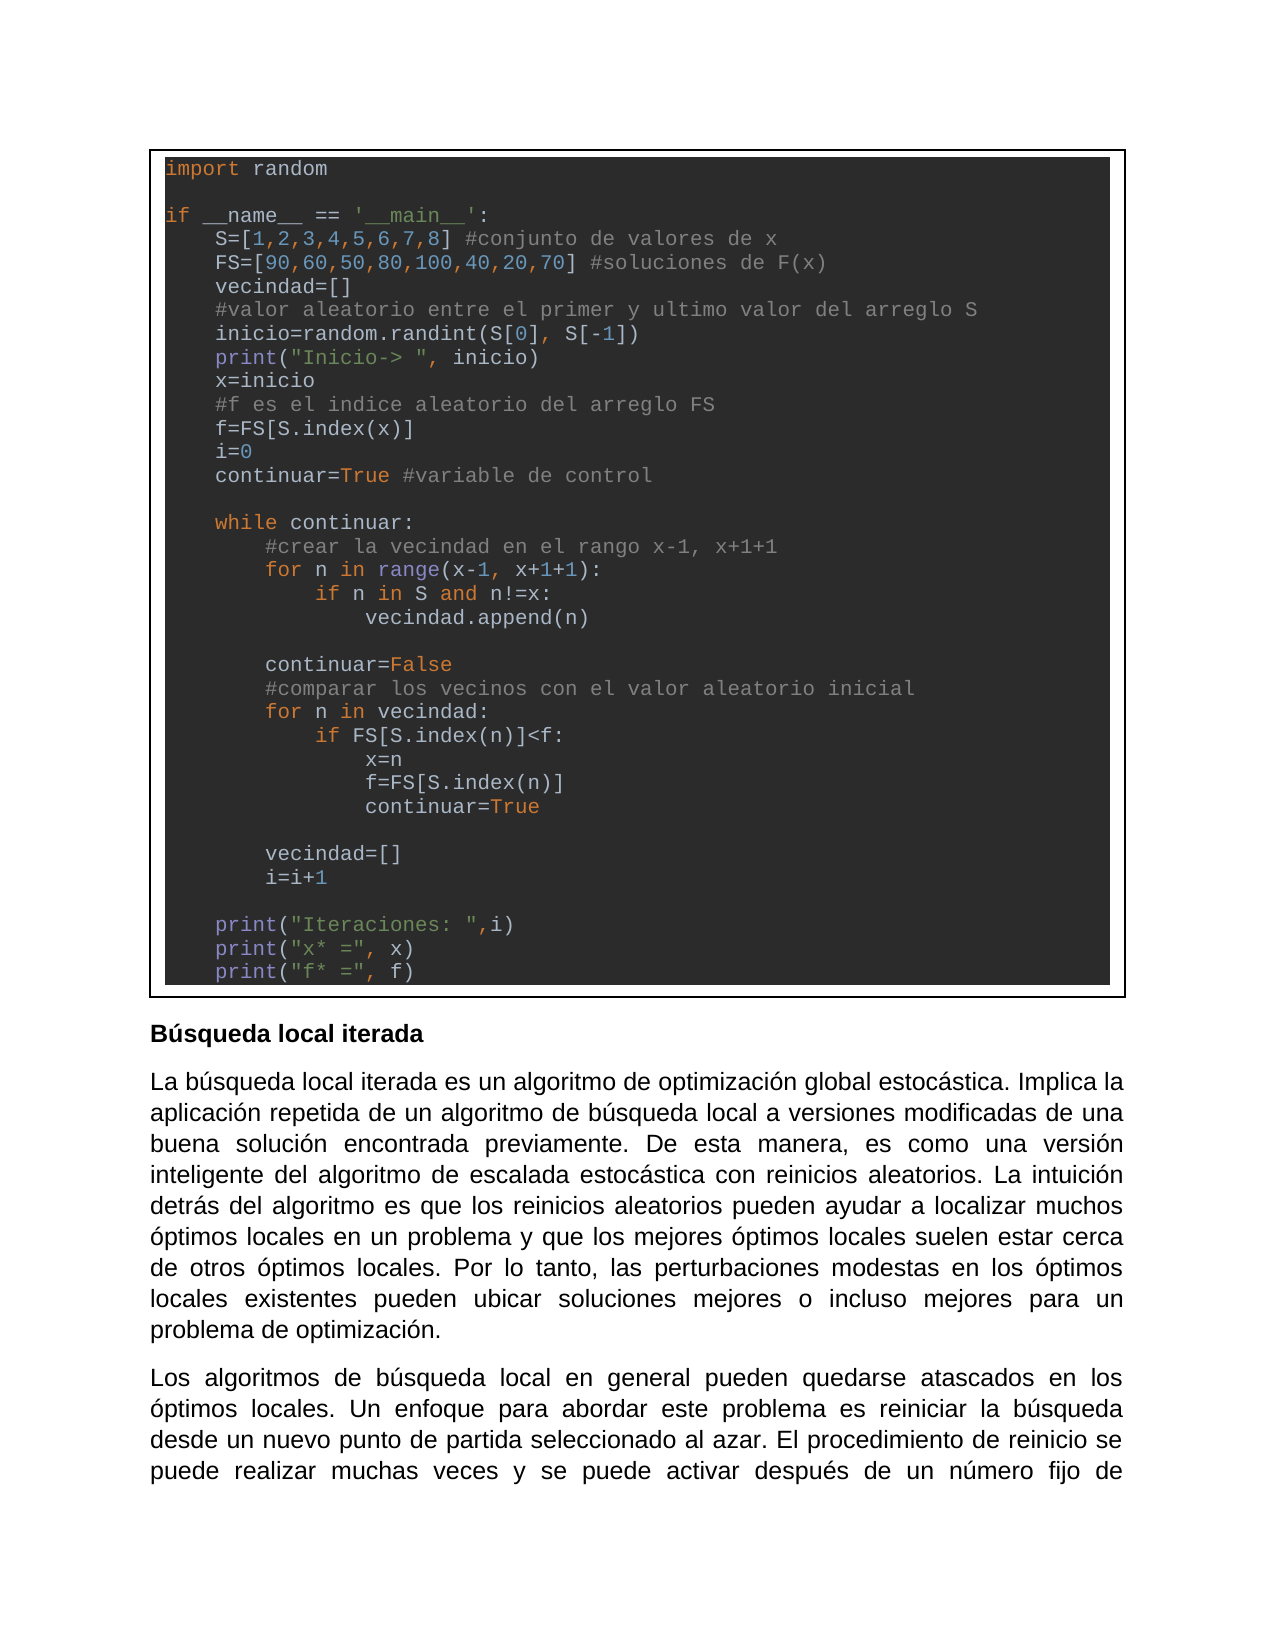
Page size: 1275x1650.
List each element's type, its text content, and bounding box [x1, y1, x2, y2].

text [150, 1363, 1125, 1484]
text Búsqueda local iterada [150, 1019, 1125, 1048]
text La búsqueda local iterada es un algoritmo de optimización global estocástica. Implica la aplicación repetida de un algoritmo de búsqueda local a versiones modificadas de una buena solución encontrada previamente. De esta manera, es como una versión inteligente del algoritmo de escalada estocástica con reinicios aleatorios. La intuición detrás del algoritmo es que los reinicios aleatorios pueden ayudar a localizar muchos óptimos locales en un problema y que los mejores óptimos locales suelen estar cerca de otros óptimos locales. Por lo tanto, las perturbaciones modestas en los óptimos locales existentes pueden ubicar soluciones mejores o incluso mejores para un problema de optimización. [150, 1067, 1125, 1344]
